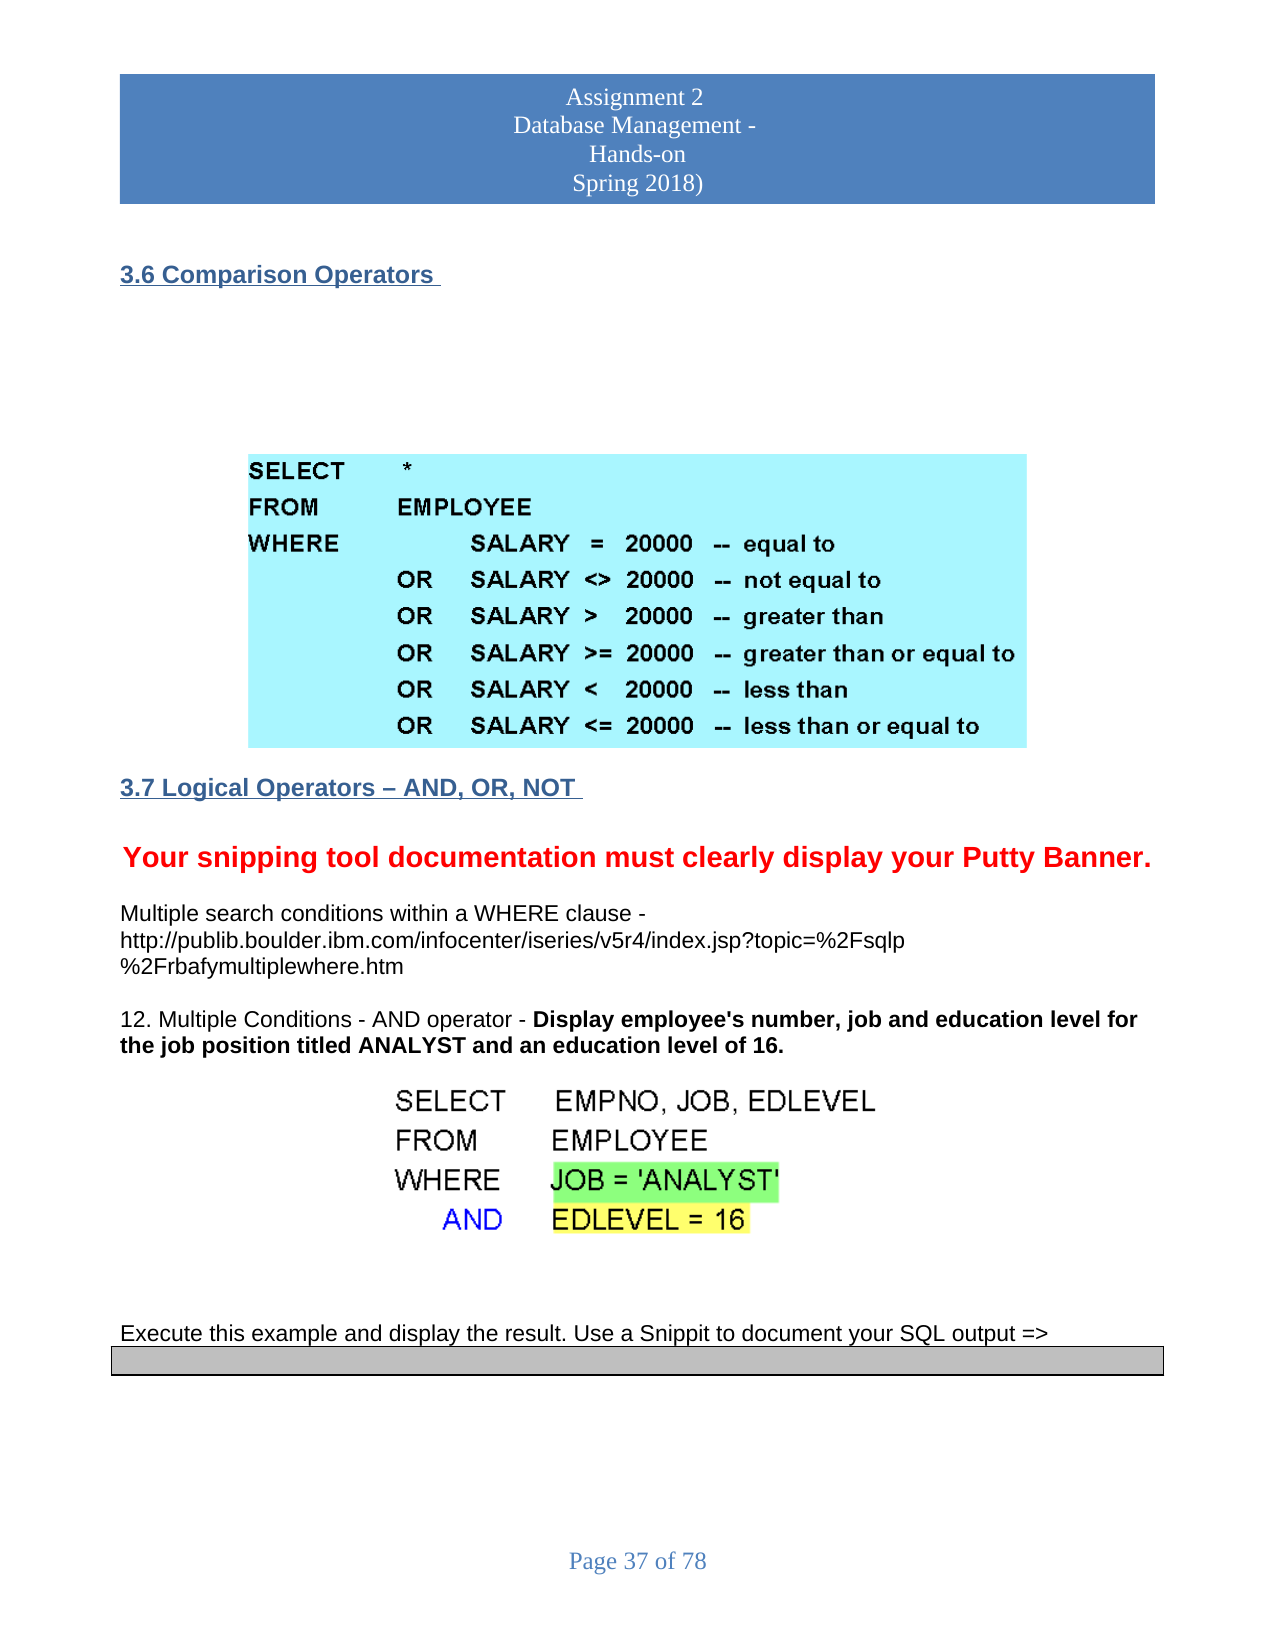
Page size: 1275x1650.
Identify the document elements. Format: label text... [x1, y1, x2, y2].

picture [246, 454, 1029, 748]
text Execute this example and display the result. Use a Snippit to document your SQL output => [120, 1319, 1155, 1346]
subtitle 3.7 Logical Operators – AND, OR, NOT [120, 773, 1155, 802]
text Multiple search conditions within a WHERE clause - http://publib.boulder.ibm.com/infocenter/iseries/v5r4/index.jsp?topic=%2Fsqlp%2Frbafymultiplewhere.htm [120, 900, 1155, 979]
subtitle 3.6 Comparison Operators [120, 260, 1155, 289]
text Your snipping tool documentation must clearly display your Putty Banner. [120, 840, 1155, 874]
picture [390, 1084, 885, 1241]
text 12. Multiple Conditions - AND operator - Display employee's number, job and education level for the job position titled ANALYST and an education level of 16. [120, 1006, 1155, 1058]
